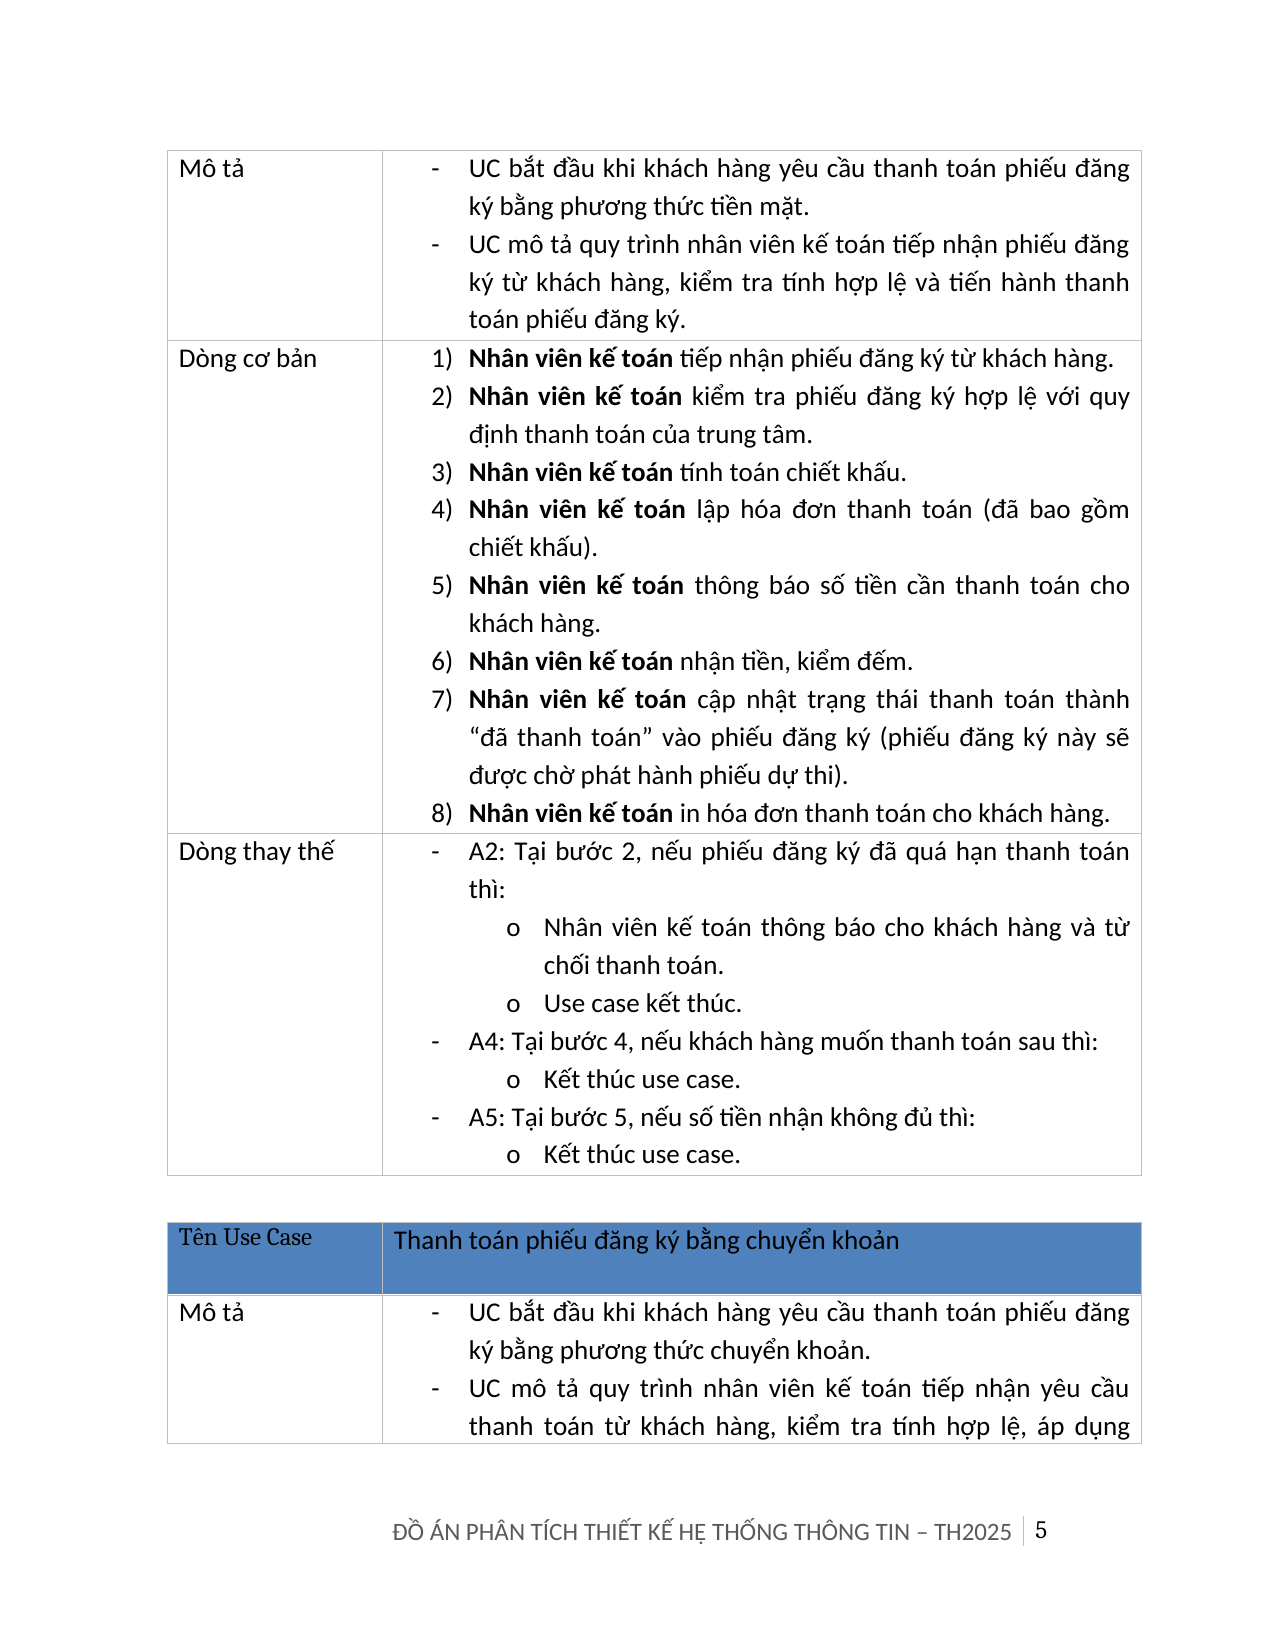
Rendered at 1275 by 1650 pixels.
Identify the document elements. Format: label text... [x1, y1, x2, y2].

table_cell A2: Tại bước 2, nếu phiếu đăng ký đã quá hạn thanh toán thì: Nhân viên kế toán thông báo cho khách hàng và từ chối thanh toán. Use case kết thúc. A4: Tại bước 4, nếu khách hàng muốn thanh toán sau thì: Kết thúc use case. A5: Tại bước 5, nếu số tiền nhận không đủ thì: Kết thúc use case. [383, 834, 1141, 1175]
table_cell Mô tả [168, 151, 382, 340]
table_cell Dòng cơ bản [168, 341, 382, 833]
table_cell UC bắt đầu khi khách hàng yêu cầu thanh toán phiếu đăng ký bằng phương thức tiền mặt. UC mô tả quy trình nhân viên kế toán tiếp nhận phiếu đăng ký từ khách hàng, kiểm tra tính hợp lệ và tiến hành thanh toán phiếu đăng ký. [383, 151, 1141, 340]
table_cell Dòng thay thế [168, 834, 382, 1175]
table_cell Nhân viên kế toán tiếp nhận phiếu đăng ký từ khách hàng. Nhân viên kế toán kiểm tra phiếu đăng ký hợp lệ với quy định thanh toán của trung tâm. Nhân viên kế toán tính toán chiết khấu. Nhân viên kế toán lập hóa đơn thanh toán (đã bao gồm chiết khấu). Nhân viên kế toán thông báo số tiền cần thanh toán cho khách hàng. Nhân viên kế toán nhận tiền, kiểm đếm. Nhân viên kế toán cập nhật trạng thái thanh toán thành “đã thanh toán” vào phiếu đăng ký (phiếu đăng ký này sẽ được chờ phát hành phiếu dự thi). Nhân viên kế toán in hóa đơn thanh toán cho khách hàng. [383, 341, 1141, 833]
